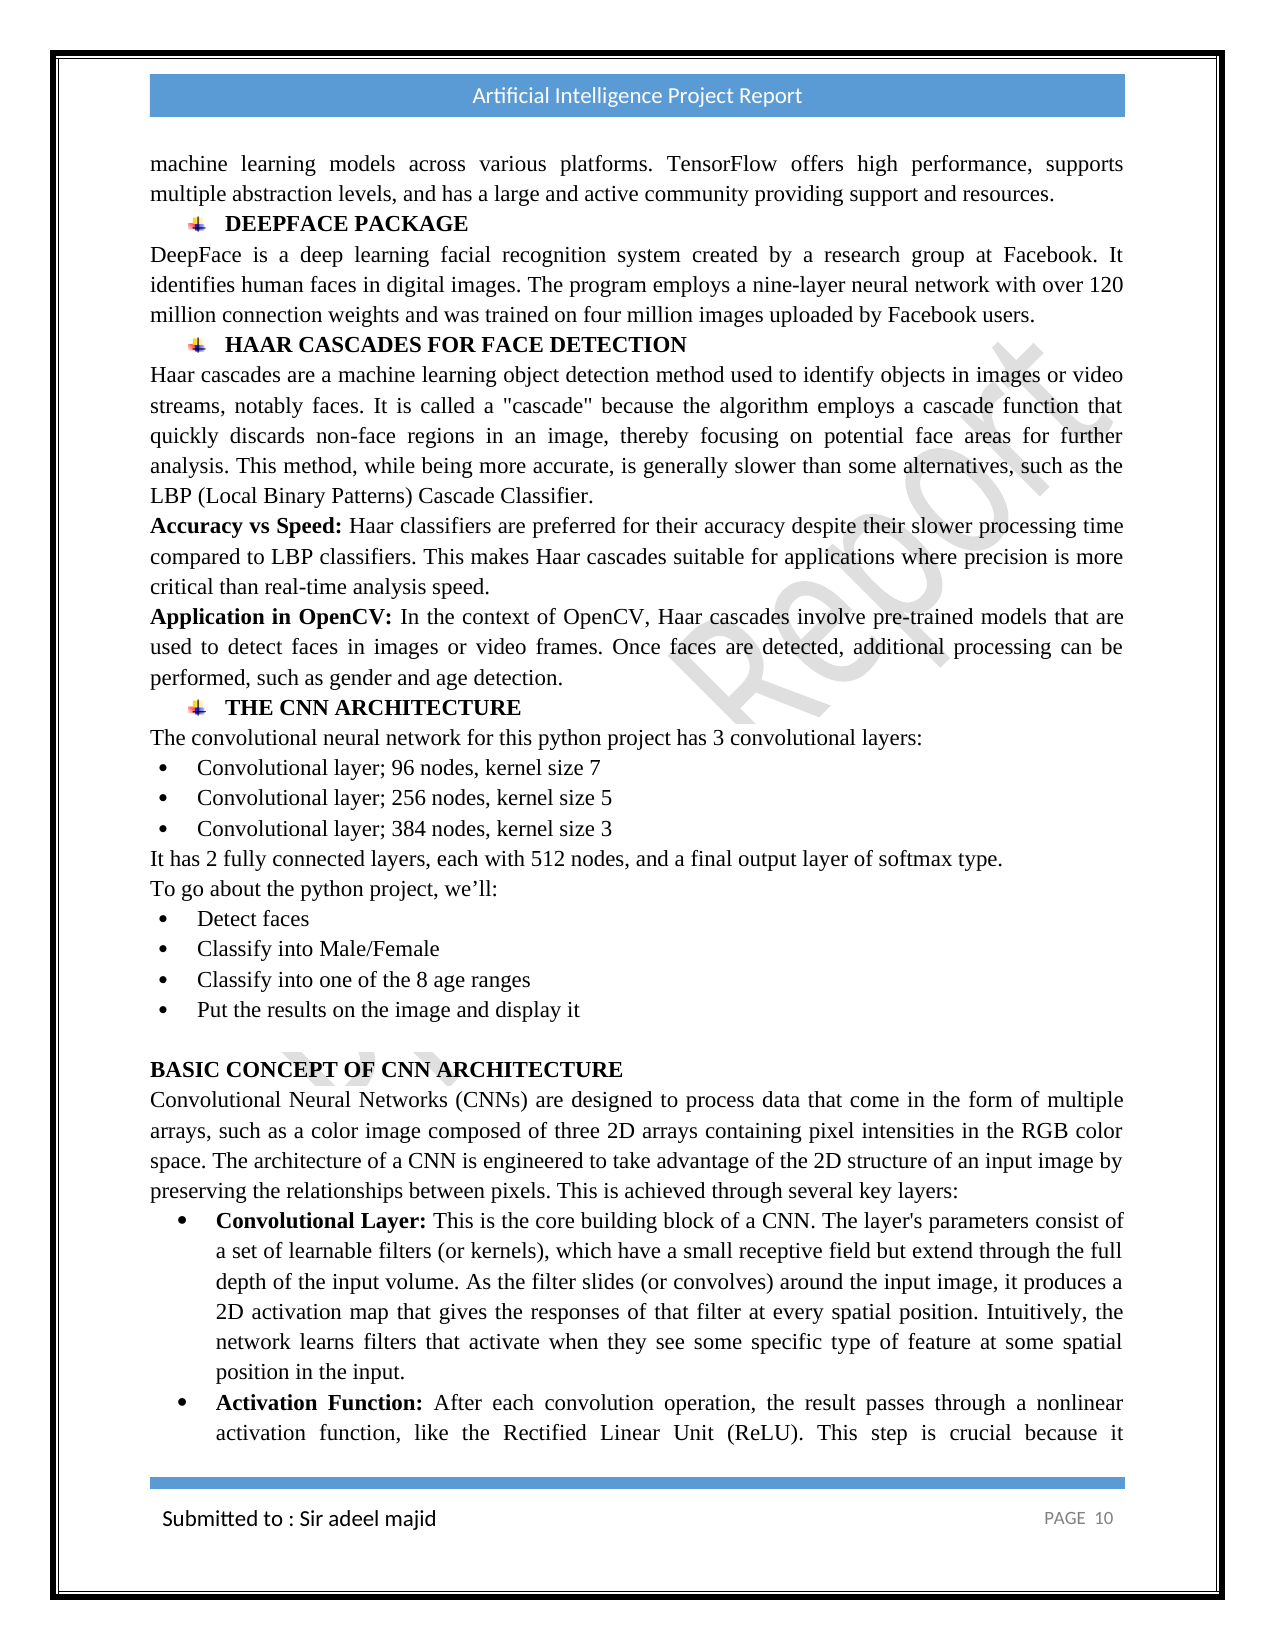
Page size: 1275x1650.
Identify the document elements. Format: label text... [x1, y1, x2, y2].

list Convolutional layer; 96 nodes, kernel size 7 [159, 754, 1125, 781]
list Convolutional layer; 256 nodes, kernel size 5 [159, 784, 1125, 811]
text It has 2 fully connected layers, each with 512 nodes, and a final output layer of softmax type. [150, 845, 1125, 871]
text The convolutional neural network for this python project has 3 convolutional layers: [150, 724, 1125, 750]
list Detect faces [159, 905, 1125, 932]
subtitle BASIC CONCEPT OF CNN ARCHITECTURE [150, 1056, 1125, 1083]
picture [188, 336, 206, 353]
picture [188, 698, 206, 716]
list Convolutional layer; 384 nodes, kernel size 3 [159, 814, 1125, 841]
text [150, 150, 1125, 207]
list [178, 1388, 1125, 1445]
list Classify into Male/Female [159, 935, 1125, 962]
text To go about the python project, we’ll: [150, 875, 1125, 901]
subtitle HAAR CASCADES FOR FACE DETECTION [187, 331, 1125, 358]
list Convolutional Layer: This is the core building block of a CNN. The layer's parameters consist of a set of learnable filters (or kernels), which have a small receptive field but extend through the full depth of the input volume. As the filter slides (or convolves) around the input image, it produces a 2D activation map that gives the responses of that filter at every spatial position. Intuitively, the network learns filters that activate when they see some specific type of feature at some spatial position in the input. [178, 1207, 1125, 1385]
list Classify into one of the 8 age ranges [159, 966, 1125, 992]
list Put the results on the image and display it [159, 996, 1125, 1022]
subtitle THE CNN ARCHITECTURE [187, 694, 1125, 720]
text Accuracy vs Speed: Haar classifiers are preferred for their accuracy despite their slower processing time compared to LBP classifiers. This makes Haar cascades suitable for applications where precision is more critical than real-time analysis speed. [150, 512, 1125, 599]
text Application in OpenCV: In the context of OpenCV, Haar cascades involve pre-trained models that are used to detect faces in images or video frames. Once faces are detected, additional processing can be performed, such as gender and age detection. [150, 603, 1125, 690]
text Convolutional Neural Networks (CNNs) are designed to process data that come in the form of multiple arrays, such as a color image composed of three 2D arrays containing pixel intensities in the RGB color space. The architecture of a CNN is engineered to take advantage of the 2D structure of an input image by preserving the relationships between pixels. This is achieved through several key layers: [150, 1086, 1125, 1203]
picture [188, 215, 206, 232]
subtitle DEEPFACE PACKAGE [187, 210, 1125, 237]
text Haar cascades are a machine learning object detection method used to identify objects in images or video streams, notably faces. It is called a "cascade" because the algorithm employs a cascade function that quickly discards non-face regions in an image, thereby focusing on potential face areas for further analysis. This method, while being more accurate, is generally slower than some alternatives, such as the LBP (Local Binary Patterns) Cascade Classifier. [150, 361, 1125, 509]
text DeepFace is a deep learning facial recognition system created by a research group at Facebook. It identifies human faces in digital images. The program employs a nine-layer neural network with over 120 million connection weights and was trained on four million images uploaded by Facebook users. [150, 241, 1125, 327]
